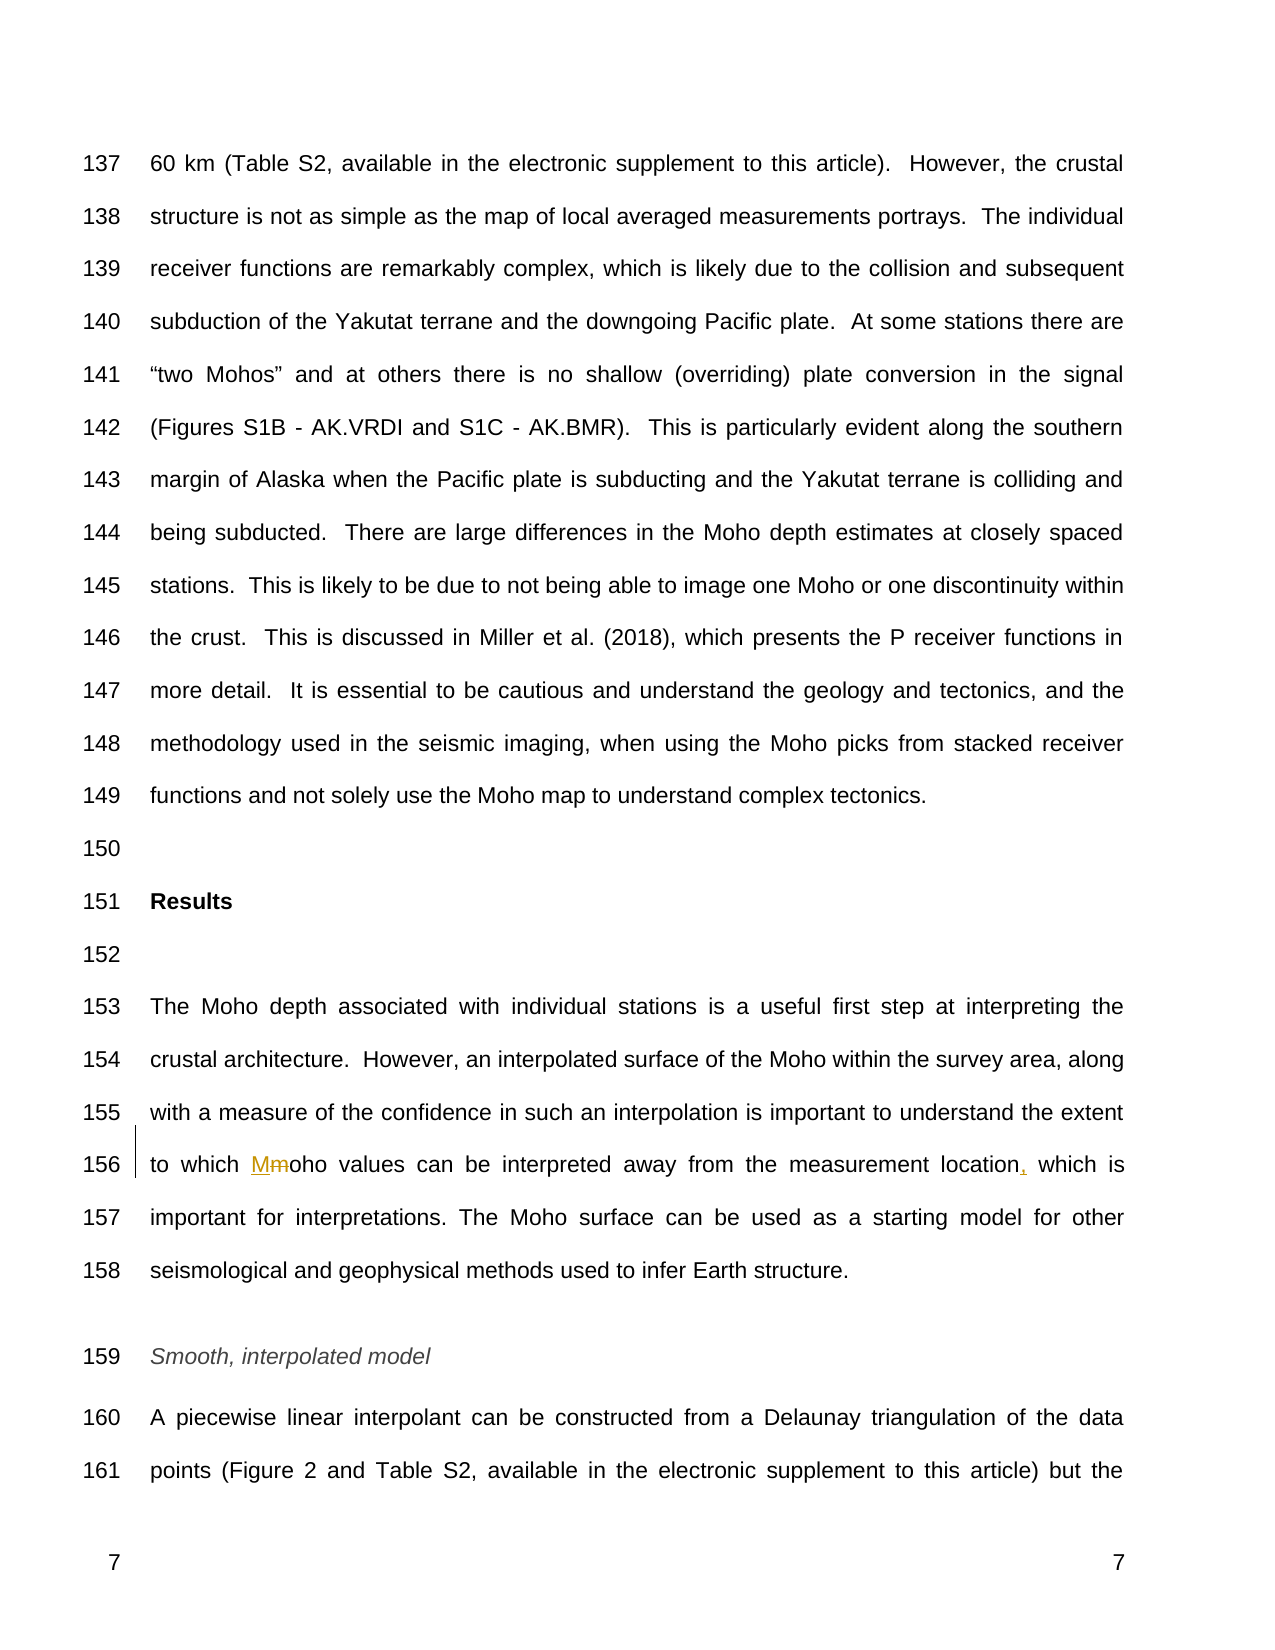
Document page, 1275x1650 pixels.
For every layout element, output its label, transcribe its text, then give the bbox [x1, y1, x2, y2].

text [150, 1404, 1125, 1483]
subtitle Results [150, 888, 1125, 914]
subtitle Smooth, interpolated model [150, 1343, 1125, 1369]
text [150, 150, 1125, 809]
text The Moho depth associated with individual stations is a useful first step at interpreting the crustal architecture. However, an interpolated surface of the Moho within the survey area, along with a measure of the confidence in such an interpolation is important to understand the extent to which oho values can be interpreted away from the measurement location which is important for interpretations. The Moho surface can be used as a starting model for other seismological and geophysical methods used to infer Earth structure. [150, 993, 1125, 1283]
